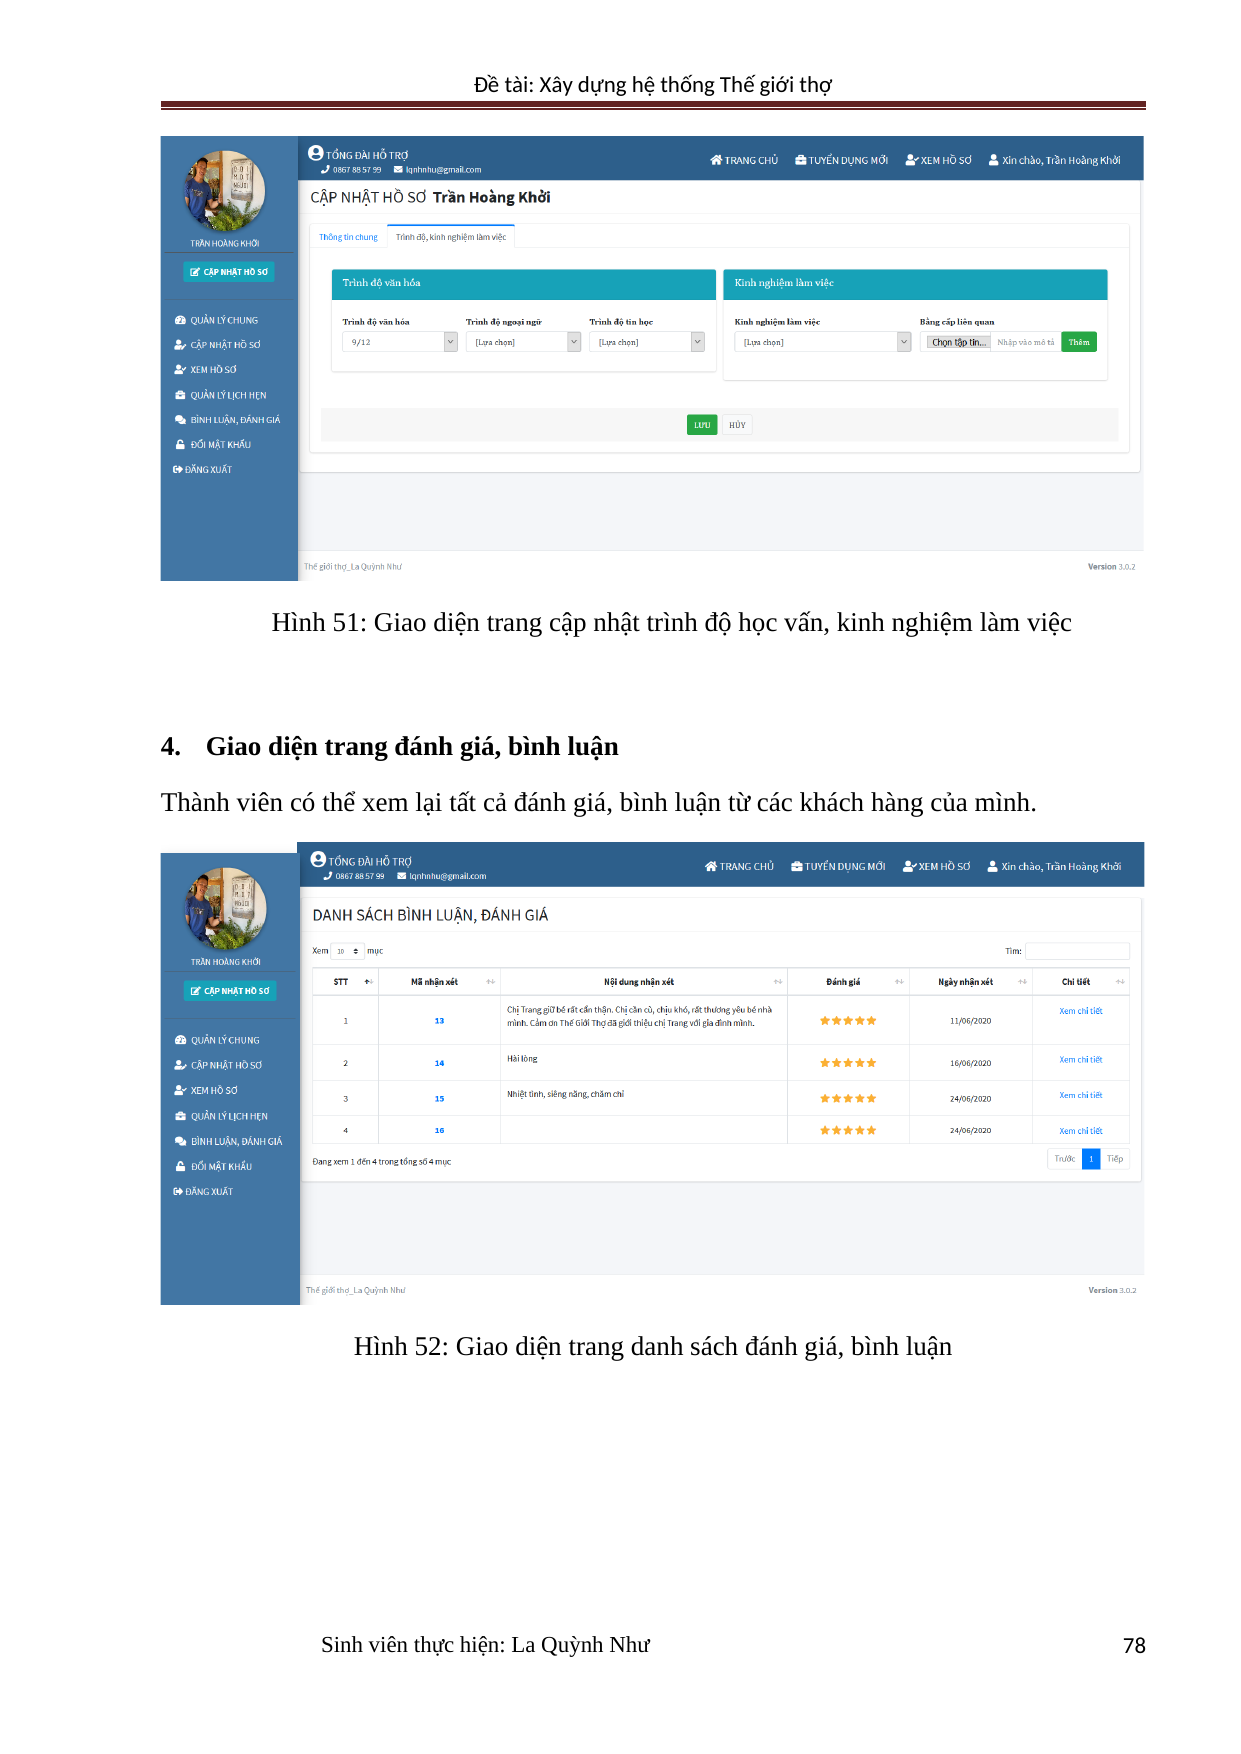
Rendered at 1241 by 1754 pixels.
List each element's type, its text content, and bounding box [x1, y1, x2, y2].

text Hình 51: Giao diện trang cập nhật trình độ học vấn, kinh nghiệm làm việc [161, 606, 1146, 637]
list Thành viên có thể xem lại tất cả đánh giá, bình luận từ các khách hàng của mình. [161, 786, 1146, 817]
list Giao diện trang đánh giá, bình luận [161, 729, 1146, 761]
picture [160, 842, 1145, 1305]
picture [160, 136, 1144, 581]
list Hình 52: Giao diện trang danh sách đánh giá, bình luận [161, 1330, 1146, 1361]
